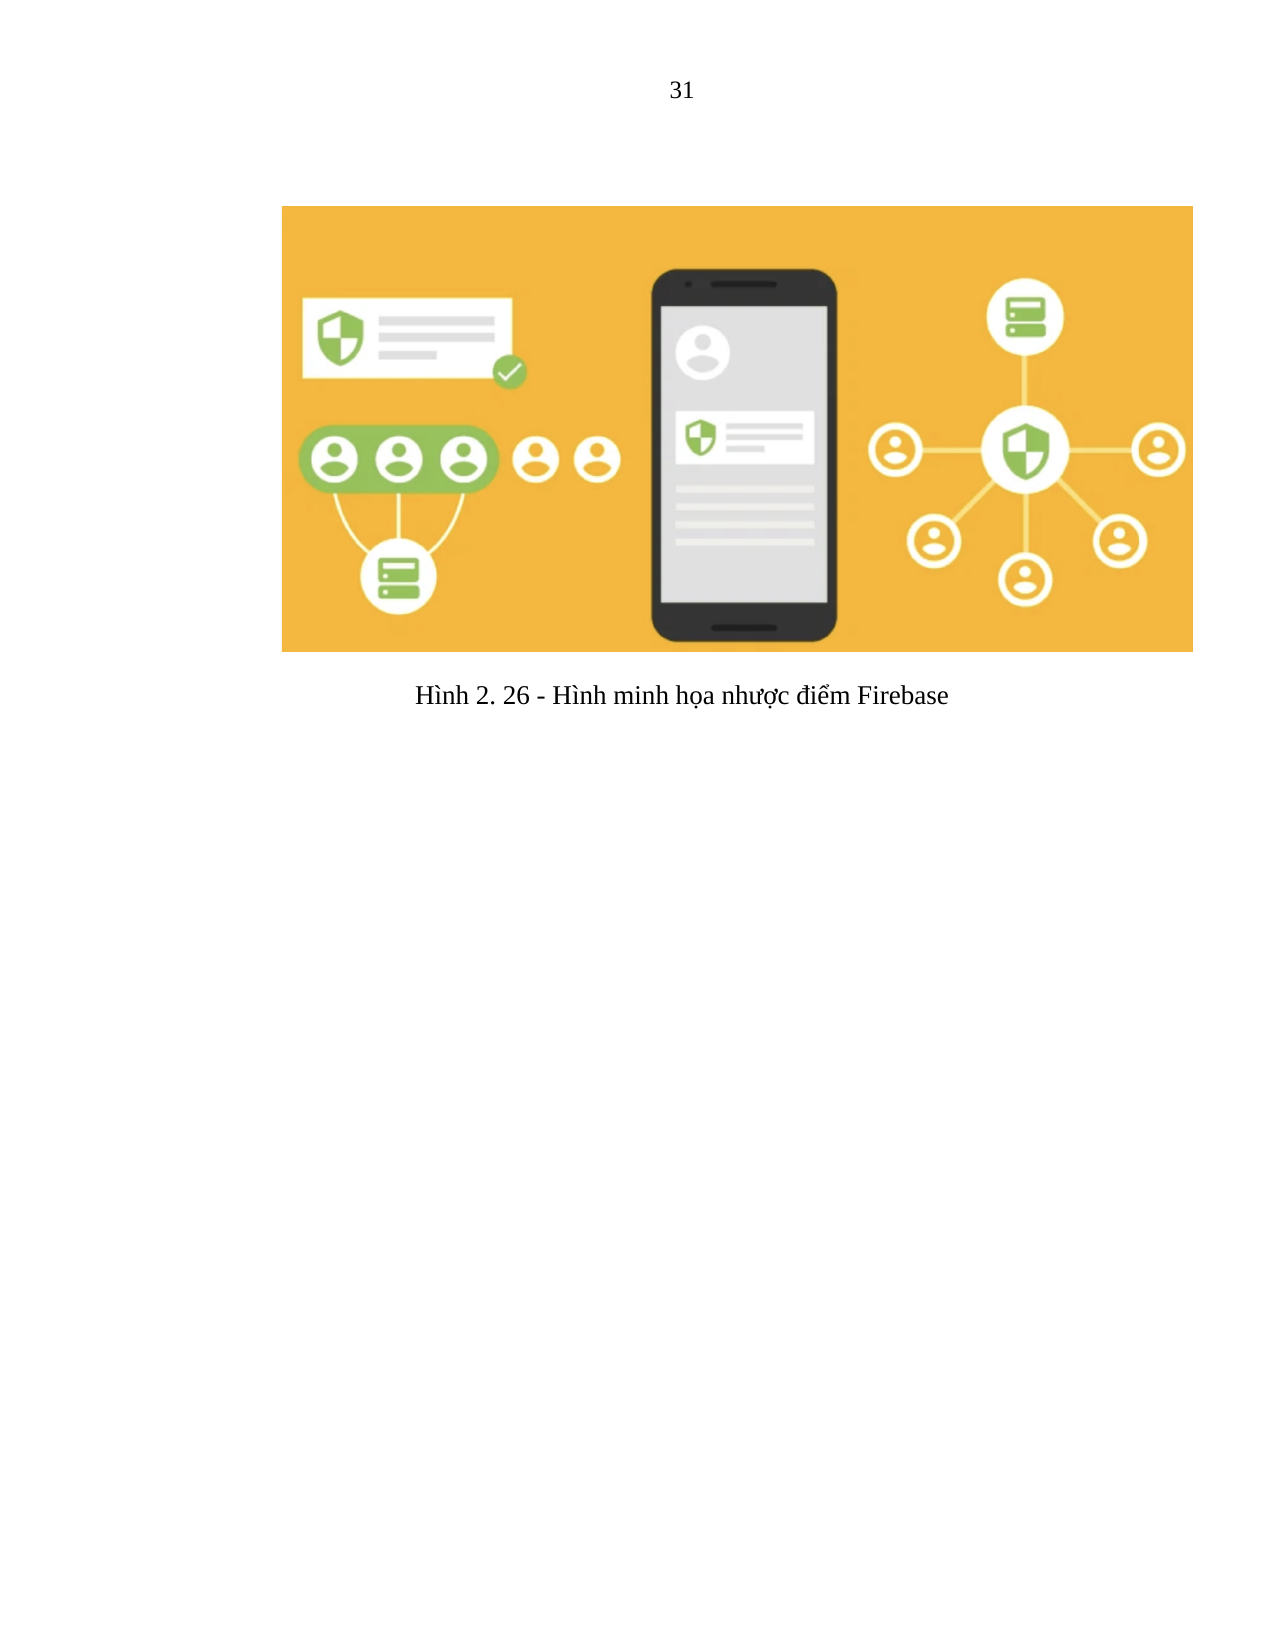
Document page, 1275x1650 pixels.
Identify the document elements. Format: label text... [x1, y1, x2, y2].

picture [281, 206, 1193, 652]
text Hình 2. 26 - Hình minh họa nhược điểm Firebase [207, 679, 1157, 710]
